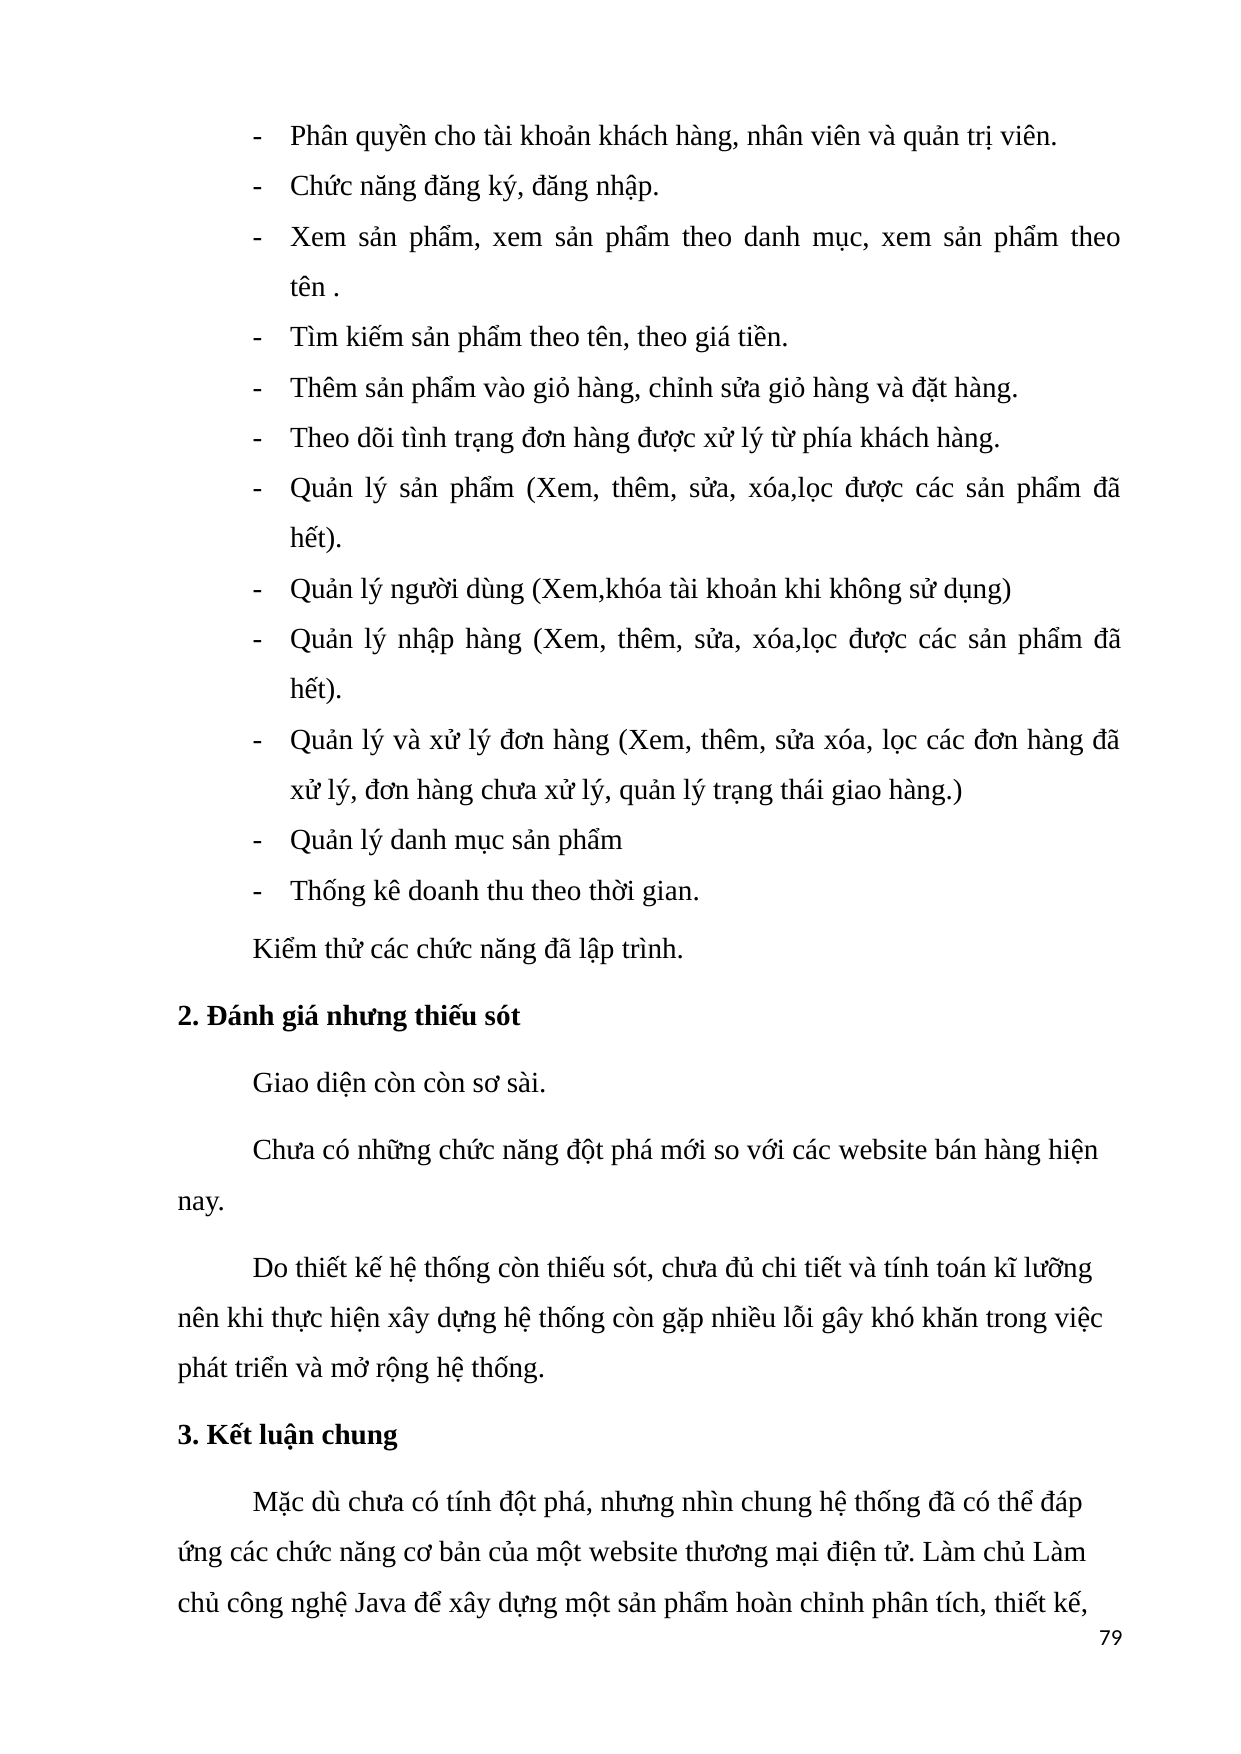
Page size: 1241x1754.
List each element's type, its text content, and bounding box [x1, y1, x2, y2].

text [177, 1484, 1122, 1618]
list Chức năng đăng ký, đăng nhập. [252, 168, 1122, 202]
list Tìm kiếm sản phẩm theo tên, theo giá tiền. [252, 319, 1122, 353]
list Phân quyền cho tài khoản khách hàng, nhân viên và quản trị viên. [252, 118, 1122, 152]
list Quản lý người dùng (Xem,khóa tài khoản khi không sử dụng) [252, 571, 1122, 604]
list Xem sản phẩm, xem sản phẩm theo danh mục, xem sản phẩm theo tên . [252, 219, 1122, 303]
text Do thiết kế hệ thống còn thiếu sót, chưa đủ chi tiết và tính toán kĩ lưỡng nên khi thực hiện xây dựng hệ thống còn gặp nhiều lỗi gây khó khăn trong việc phát triển và mở rộng hệ thống. [177, 1250, 1122, 1384]
list Quản lý sản phẩm (Xem, thêm, sửa, xóa,lọc được các sản phẩm đã hết). [252, 470, 1122, 554]
text 2. Đánh giá nhưng thiếu sót [177, 998, 1122, 1032]
text Chưa có những chức năng đột phá mới so với các website bán hàng hiện nay. [177, 1132, 1122, 1216]
list Quản lý và xử lý đơn hàng (Xem, thêm, sửa xóa, lọc các đơn hàng đã xử lý, đơn hàng chưa xử lý, quản lý trạng thái giao hàng.) [252, 722, 1122, 806]
text 3. Kết luận chung [177, 1417, 1122, 1451]
text Giao diện còn còn sơ sài. [177, 1065, 1122, 1099]
list Quản lý danh mục sản phẩm [252, 822, 1122, 856]
text Kiểm thử các chức năng đã lập trình. [252, 931, 1122, 965]
list Thống kê doanh thu theo thời gian. [252, 873, 1122, 906]
list Theo dõi tình trạng đơn hàng được xử lý từ phía khách hàng. [252, 420, 1122, 453]
list Thêm sản phẩm vào giỏ hàng, chỉnh sửa giỏ hàng và đặt hàng. [252, 370, 1122, 403]
list Quản lý nhập hàng (Xem, thêm, sửa, xóa,lọc được các sản phẩm đã hết). [252, 621, 1122, 705]
